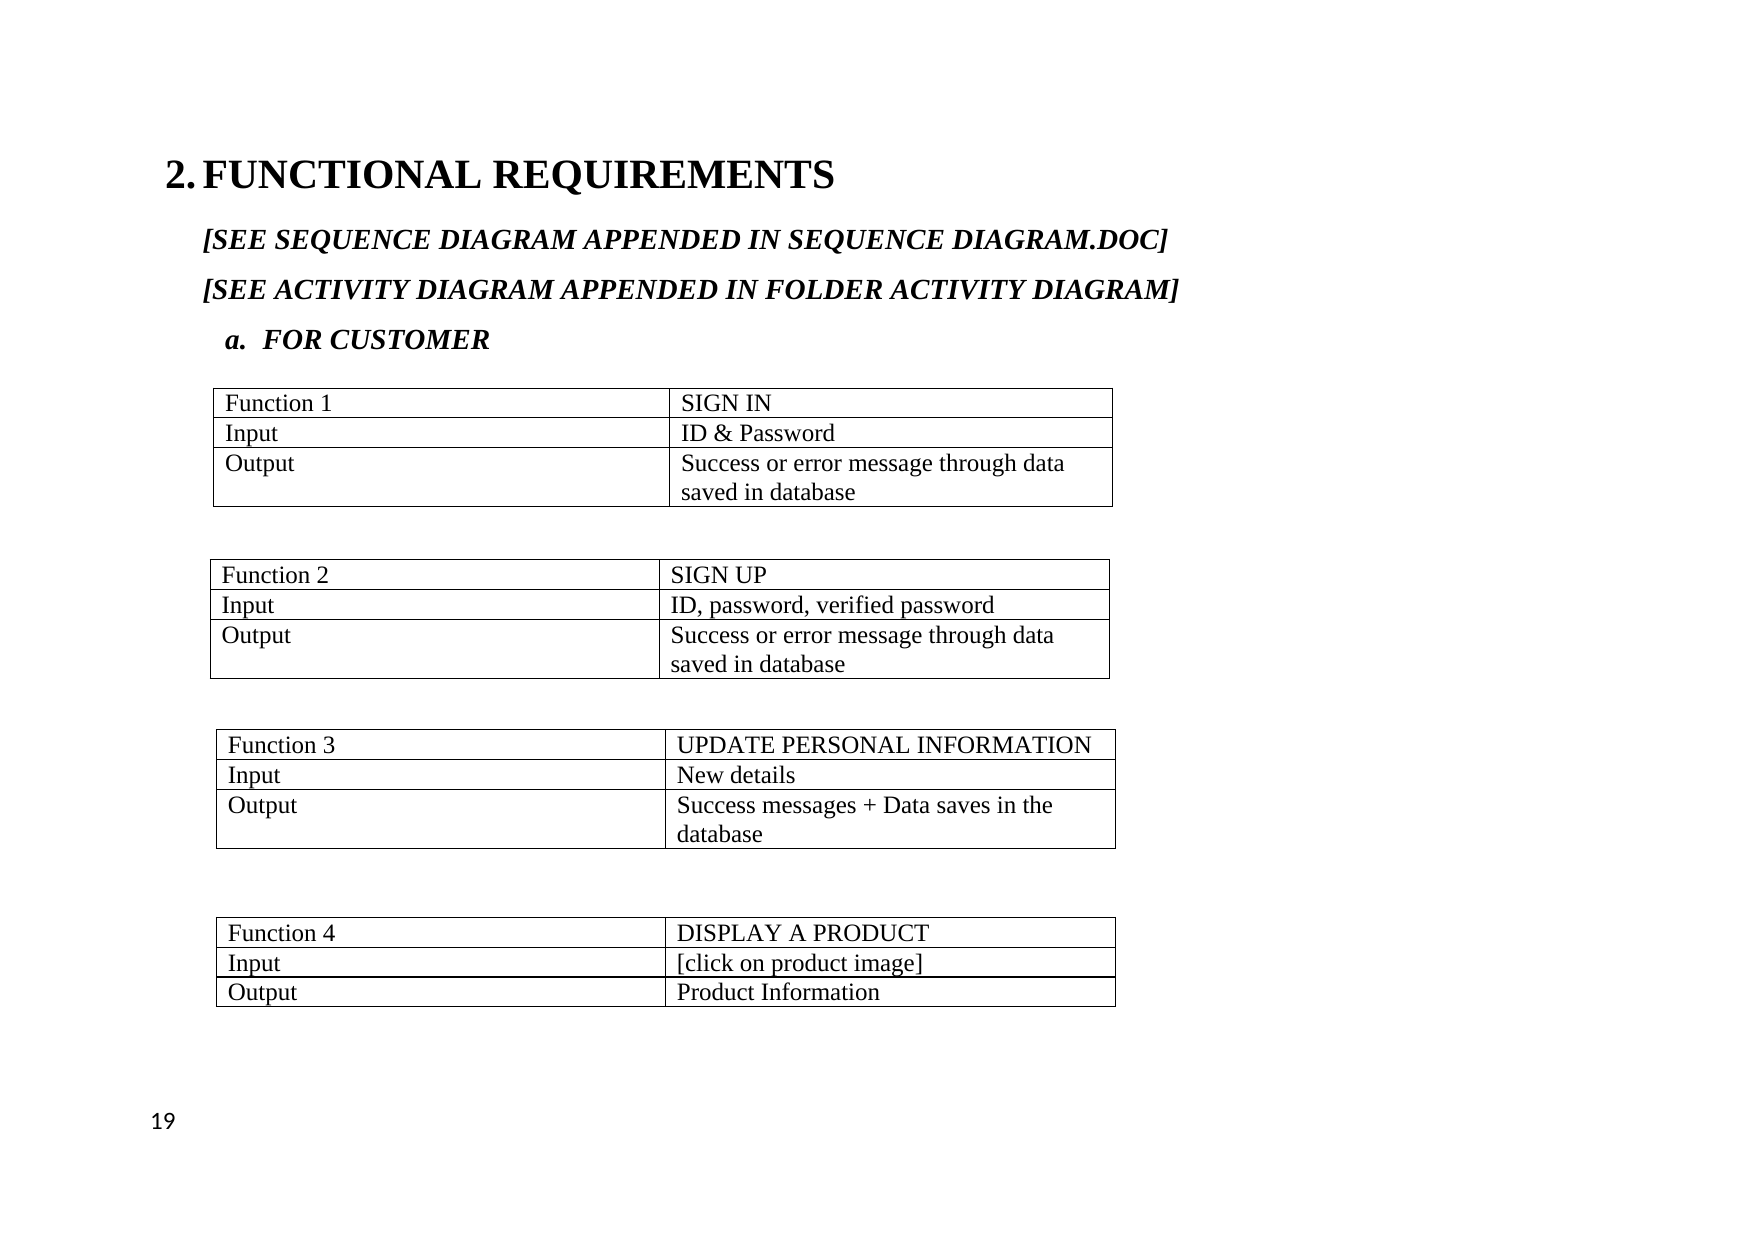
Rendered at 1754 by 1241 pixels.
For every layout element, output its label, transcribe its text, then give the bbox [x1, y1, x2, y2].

table_header Function 1 [214, 389, 669, 417]
list FUNCTIONAL REQUIREMENTS [165, 150, 1604, 198]
table_header Function 3 [217, 730, 665, 759]
table_cell Output [214, 448, 669, 506]
table_cell Success or error message through data saved in database [660, 620, 1109, 677]
table_cell Input [217, 760, 665, 789]
table_header DISPLAY A PRODUCT [666, 918, 1115, 947]
list FOR CUSTOMER [225, 322, 1604, 356]
table_cell [click on product image] [666, 948, 1115, 976]
table_cell Input [214, 418, 669, 447]
table_cell Input [211, 590, 659, 619]
table_cell New details [666, 760, 1115, 789]
table_cell Product Information [666, 978, 1115, 1006]
table_cell Input [217, 948, 665, 976]
table_cell Output [211, 620, 659, 677]
table_header UPDATE PERSONAL INFORMATION [666, 730, 1115, 759]
table_header Function 2 [211, 560, 659, 589]
table_cell ID & Password [670, 418, 1112, 447]
table_cell Success or error message through data saved in database [670, 448, 1112, 506]
table_cell Output [217, 790, 665, 847]
table_header Function 4 [217, 918, 665, 947]
table_header SIGN IN [670, 389, 1112, 417]
list [SEE ACTIVITY DIAGRAM APPENDED IN FOLDER ACTIVITY DIAGRAM] [202, 272, 1604, 306]
table_cell ID, password, verified password [660, 590, 1109, 619]
table_cell Success messages + Data saves in the database [666, 790, 1115, 847]
table_cell Output [217, 978, 665, 1006]
list [SEE SEQUENCE DIAGRAM APPENDED IN SEQUENCE DIAGRAM.DOC] [202, 222, 1604, 255]
table_header SIGN UP [660, 560, 1109, 589]
